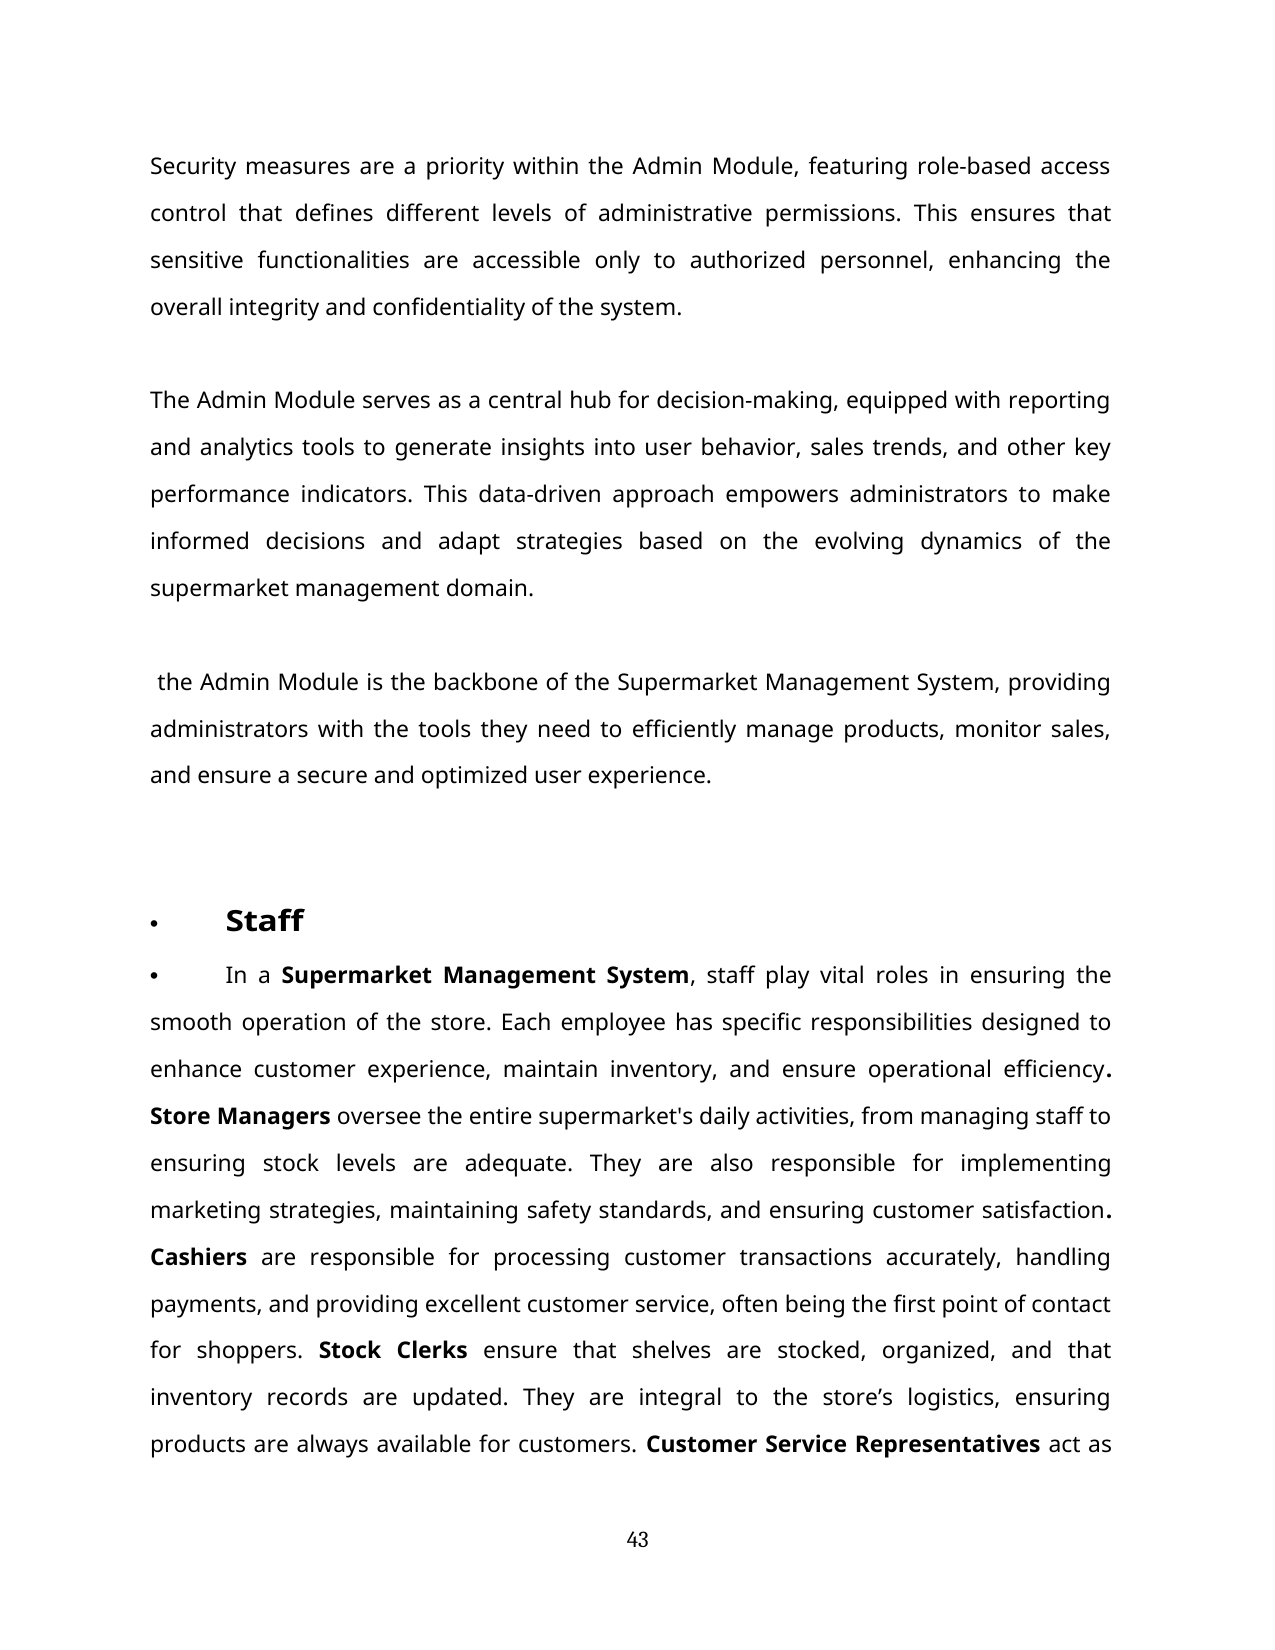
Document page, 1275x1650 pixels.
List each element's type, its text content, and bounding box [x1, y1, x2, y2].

text the Admin Module is the backbone of the Supermarket Management System, providing administrators with the tools they need to efficiently manage products, monitor sales, and ensure a secure and optimized user experience. [150, 666, 1112, 791]
subtitle Staff [150, 900, 1112, 940]
text Security measures are a priority within the Admin Module, featuring role-based access control that defines different levels of administrative permissions. This ensures that sensitive functionalities are accessible only to authorized personnel, enhancing the overall integrity and confidentiality of the system. [150, 150, 1112, 322]
text The Admin Module serves as a central hub for decision-making, equipped with reporting and analytics tools to generate insights into user behavior, sales trends, and other key performance indicators. This data-driven approach empowers administrators to make informed decisions and adapt strategies based on the evolving dynamics of the supermarket management domain. [150, 384, 1112, 603]
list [150, 959, 1112, 1459]
